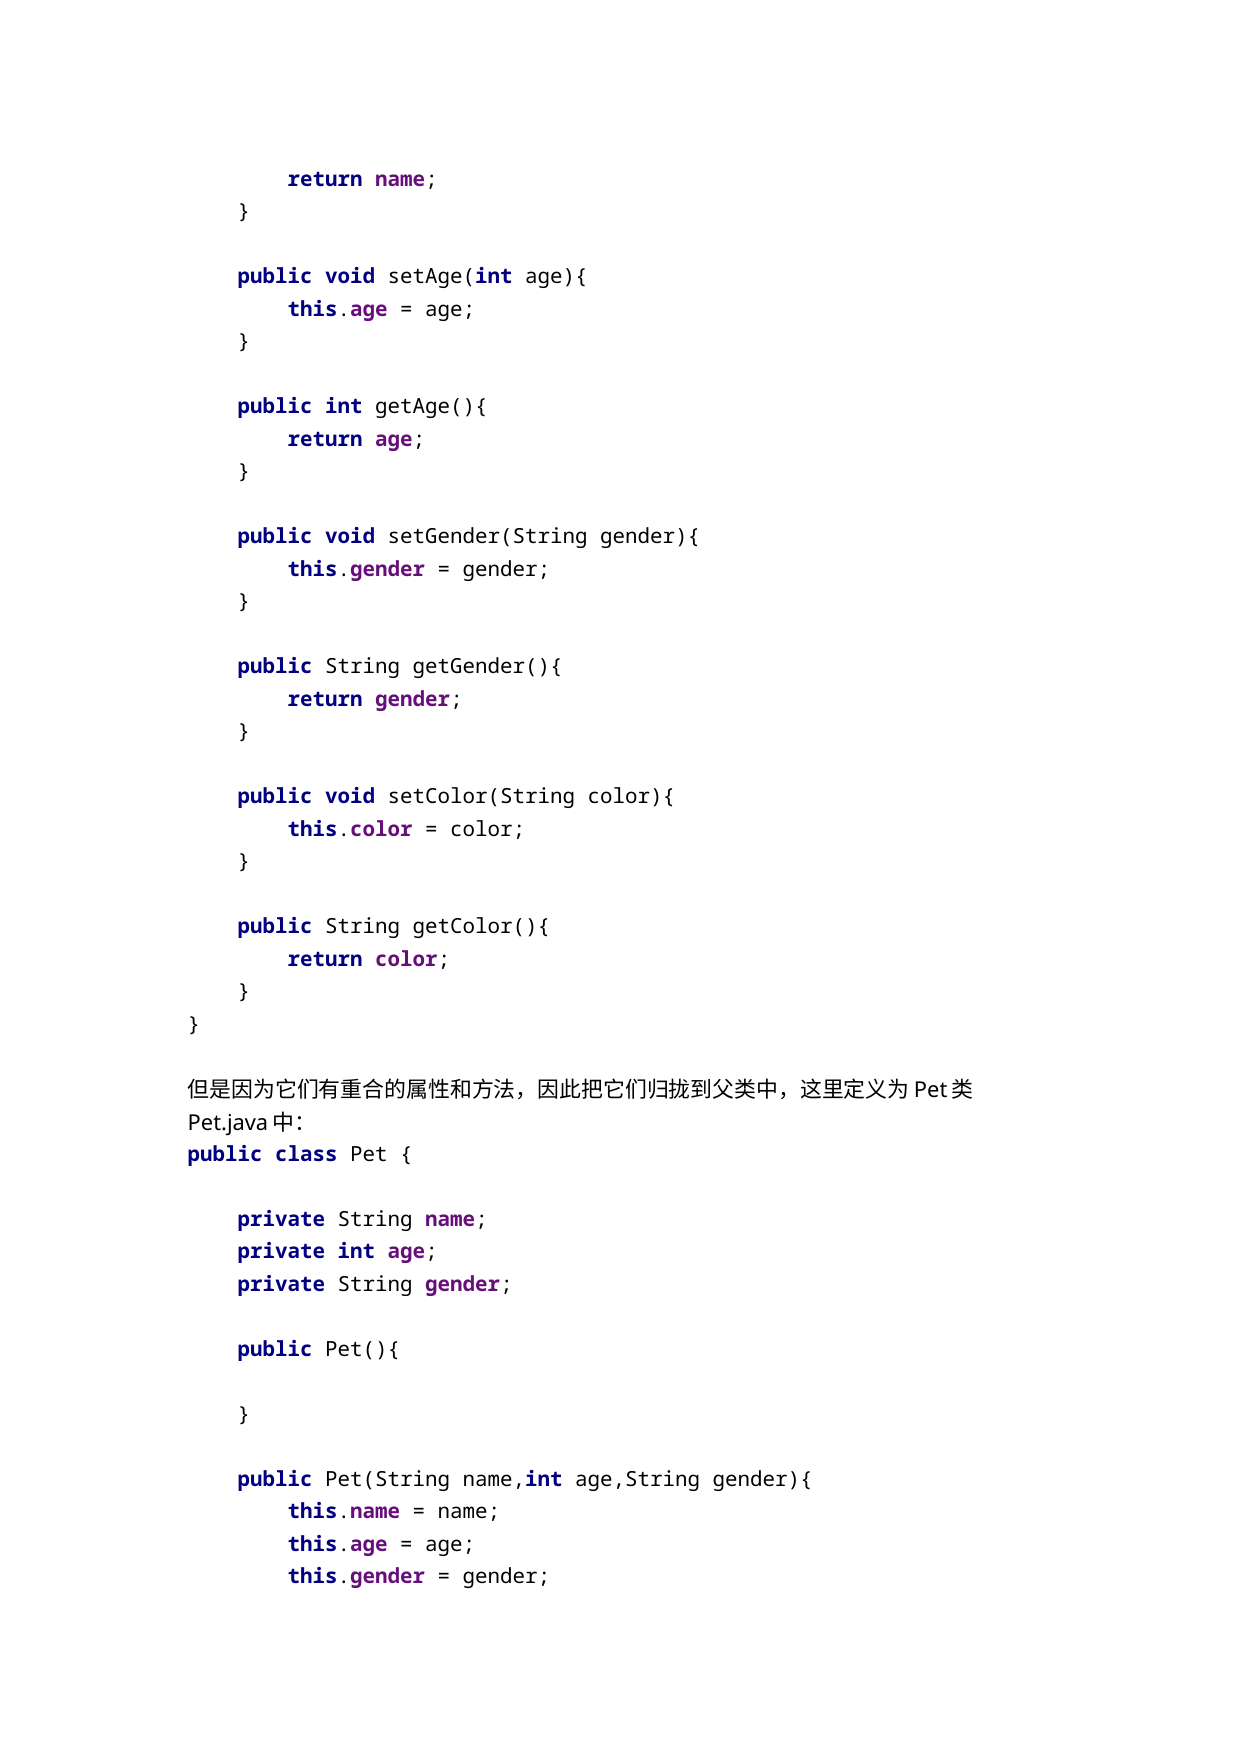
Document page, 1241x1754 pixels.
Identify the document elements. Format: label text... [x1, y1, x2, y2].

text Pet.java中： [187, 1104, 1053, 1137]
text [187, 162, 1053, 1039]
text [187, 1137, 1053, 1592]
text 但是因为它们有重合的属性和方法，因此把它们归拢到父类中，这里定义为Pet类 [187, 1072, 1053, 1104]
